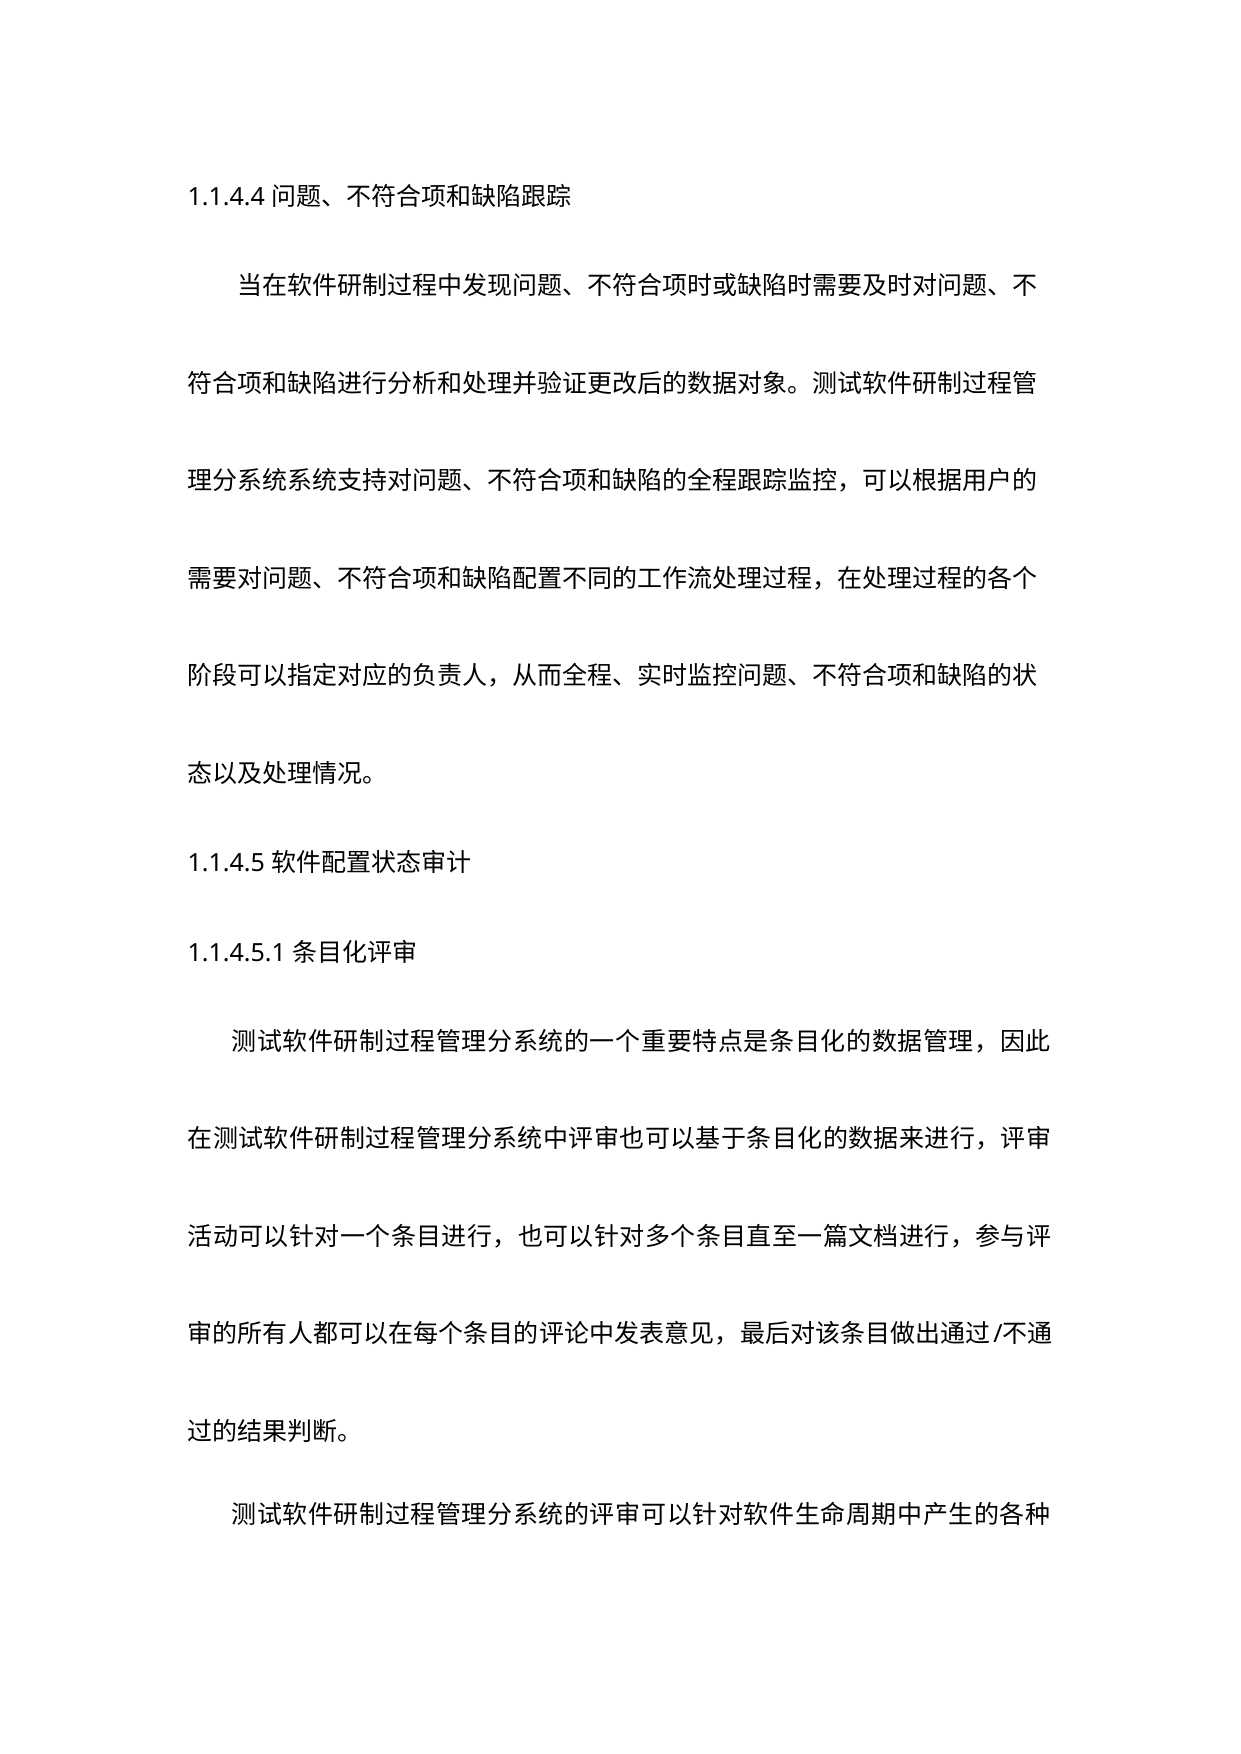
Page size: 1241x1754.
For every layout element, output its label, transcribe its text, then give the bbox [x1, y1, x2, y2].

text 测试软件研制过程管理分系统的一个重要特点是条目化的数据管理，因此在测试软件研制过程管理分系统中评审也可以基于条目化的数据来进行，评审活动可以针对一个条目进行，也可以针对多个条目直至一篇文档进行，参与评审的所有人都可以在每个条目的评论中发表意见，最后对该条目做出通过/不通过的结果判断。 [187, 1007, 1053, 1462]
subtitle 条目化评审 [187, 918, 1053, 983]
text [187, 1480, 1053, 1545]
text 当在软件研制过程中发现问题、不符合项时或缺陷时需要及时对问题、不符合项和缺陷进行分析和处理并验证更改后的数据对象。测试软件研制过程管理分系统系统支持对问题、不符合项和缺陷的全程跟踪监控，可以根据用户的需要对问题、不符合项和缺陷配置不同的工作流处理过程，在处理过程的各个阶段可以指定对应的负责人，从而全程、实时监控问题、不符合项和缺陷的状态以及处理情况。 [187, 251, 1053, 804]
subtitle 软件配置状态审计 [187, 828, 1053, 893]
subtitle 问题、不符合项和缺陷跟踪 [187, 162, 1053, 227]
